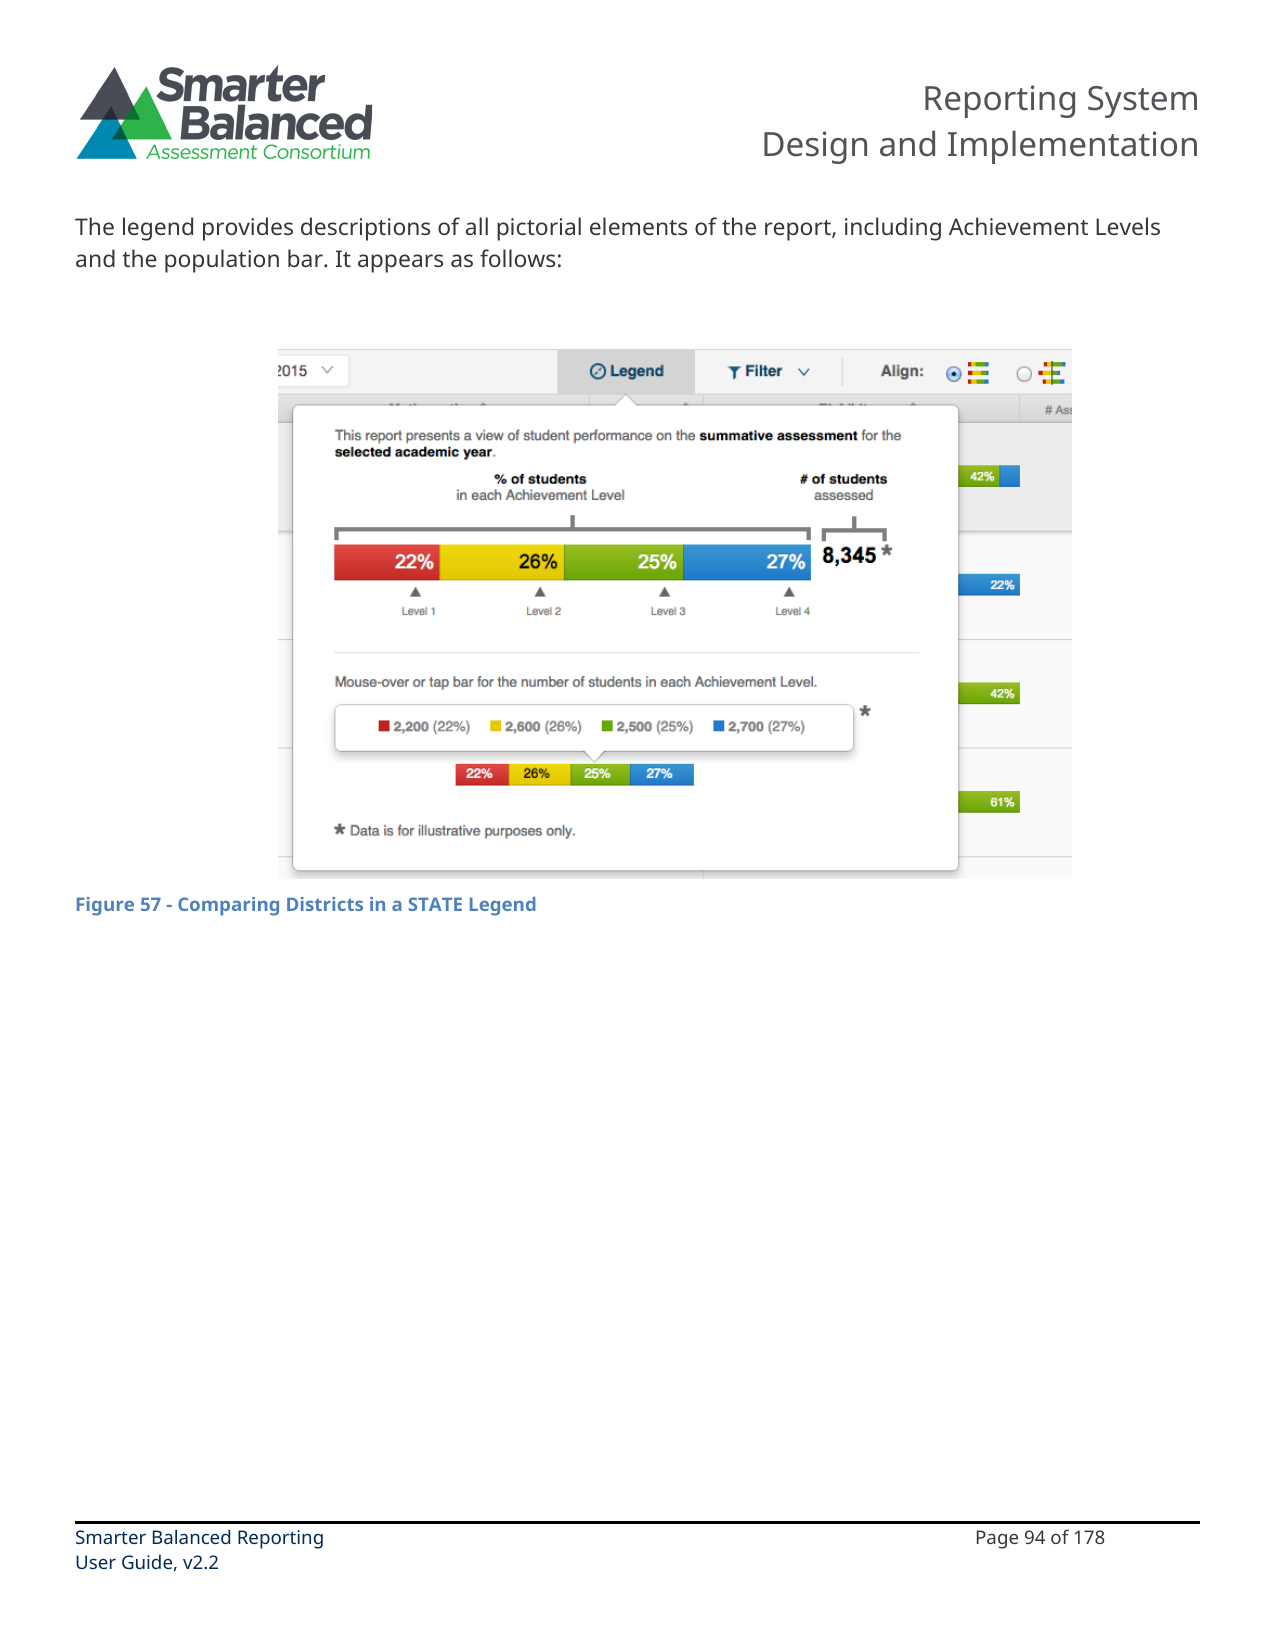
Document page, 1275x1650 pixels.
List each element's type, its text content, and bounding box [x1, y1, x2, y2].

picture [76, 64, 373, 159]
text The legend provides descriptions of all pictorial elements of the report, including Achievement Levels and the population bar. It appears as follows: [75, 211, 1200, 274]
picture [278, 348, 1072, 879]
